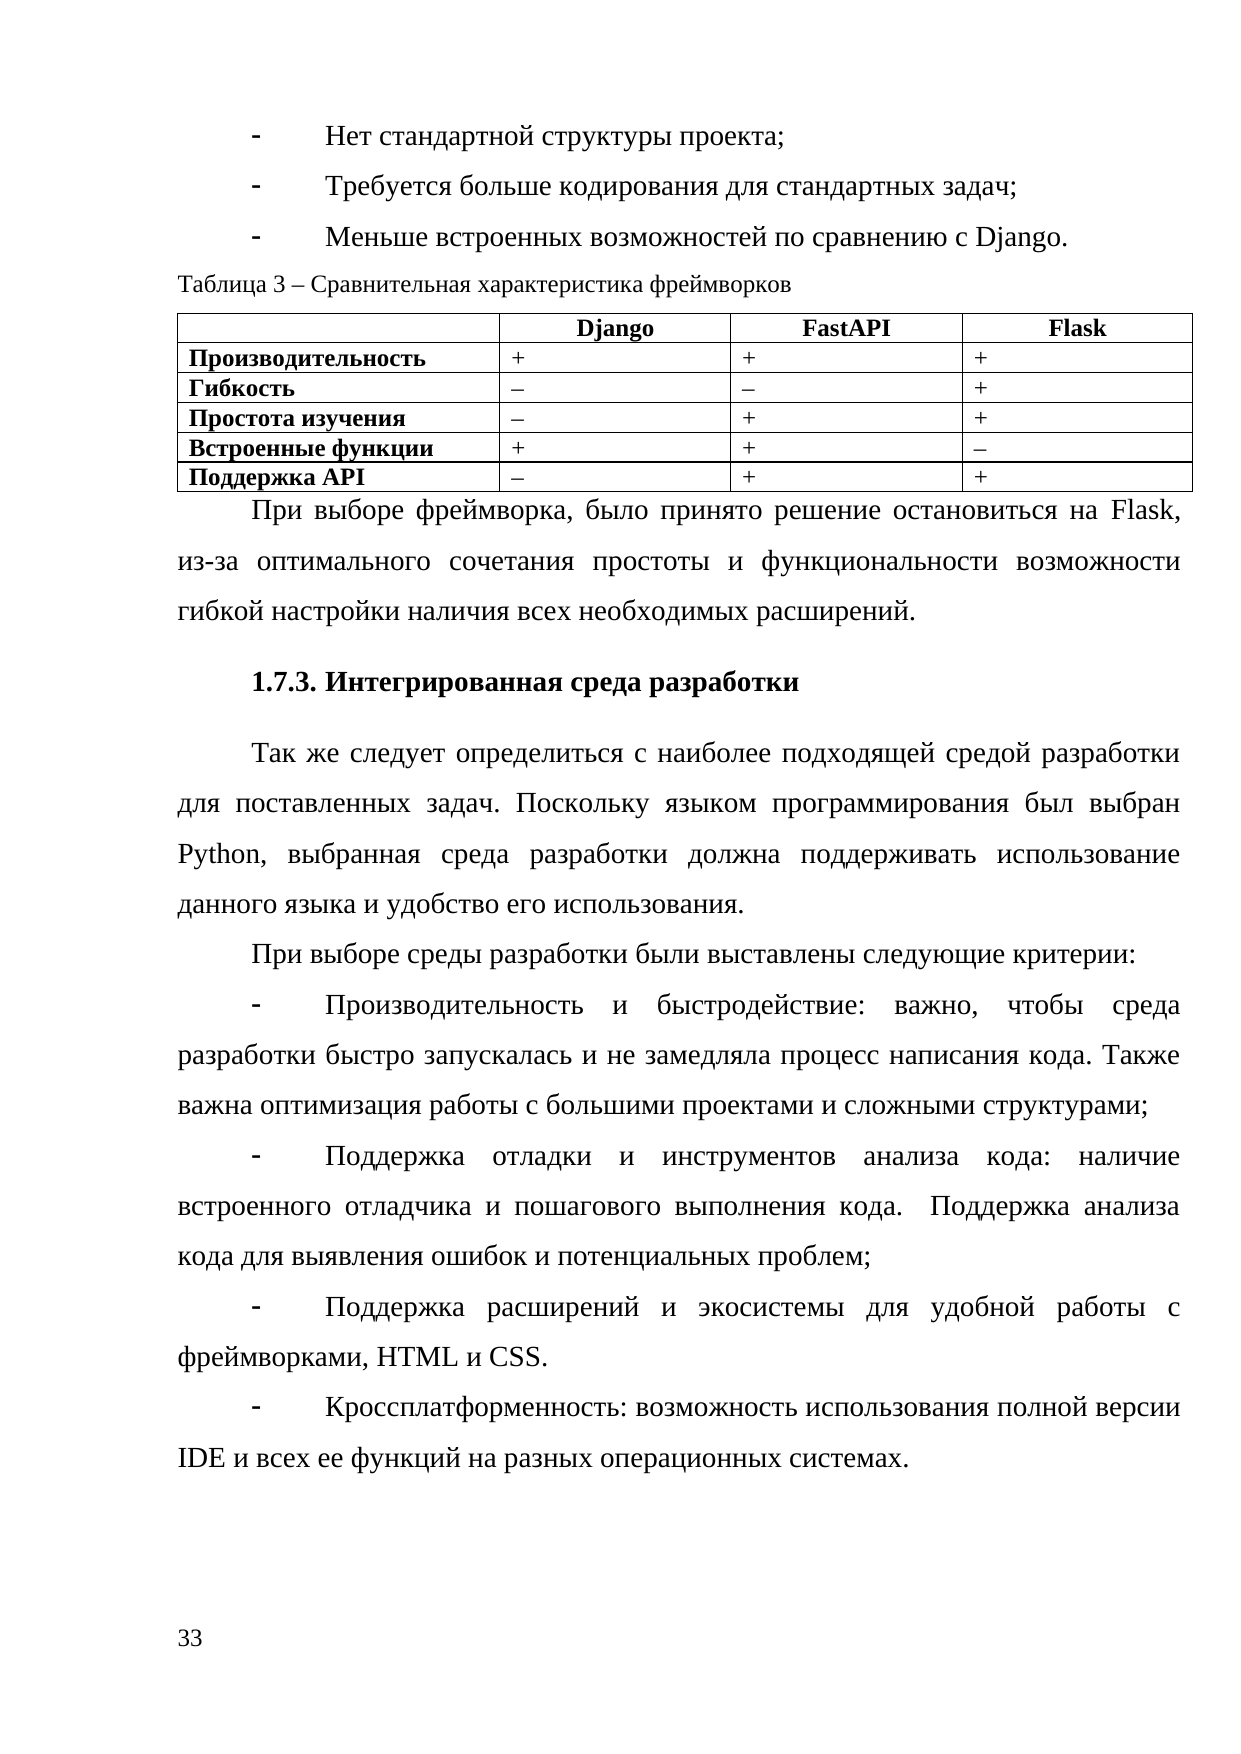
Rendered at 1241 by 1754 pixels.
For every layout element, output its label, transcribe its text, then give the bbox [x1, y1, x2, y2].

table_cell – [731, 373, 962, 402]
table_cell – [500, 373, 730, 402]
list Нет стандартной структуры проекта; [177, 118, 1181, 152]
list Поддержка отладки и инструментов анализа кода: наличие встроенного отладчика и пошагового выполнения кода. Поддержка анализа кода для выявления ошибок и потенциальных проблем; [177, 1138, 1181, 1272]
table_header FastAPI [731, 314, 962, 342]
table_cell – [963, 433, 1192, 461]
table_cell Производительность [178, 343, 499, 372]
table_cell Простота изучения [178, 403, 499, 432]
text При выборе фреймворка, было принято решение остановиться на Flask, из-за оптимального сочетания простоты и функциональности возможности гибкой настройки наличия всех необходимых расширений. [177, 492, 1181, 626]
table_cell Гибкость [178, 373, 499, 402]
table_cell + [963, 373, 1192, 402]
table_cell + [500, 433, 730, 461]
list Поддержка расширений и экосистемы для удобной работы с фреймворками, HTML и СSS. [177, 1289, 1181, 1373]
table_cell Поддержка API [178, 463, 499, 491]
text При выборе среды разработки были выставлены следующие критерии: [177, 936, 1181, 970]
table_cell – [500, 403, 730, 432]
table_cell + [963, 343, 1192, 372]
table_cell + [731, 343, 962, 372]
table_cell – [500, 463, 730, 491]
table_cell + [500, 343, 730, 372]
table_cell + [731, 433, 962, 461]
list Производительность и быстродействие: важно, чтобы среда разработки быстро запускалась и не замедляла процесс написания кода. Также важна оптимизация работы с большими проектами и сложными структурами; [177, 987, 1181, 1121]
table_cell + [731, 463, 962, 491]
text Таблица 3 – Сравнительная характеристика фреймворков [177, 269, 1181, 298]
text Так же следует определиться с наиболее подходящей средой разработки для поставленных задач. Поскольку языком программирования был выбран Python, выбранная среда разработки должна поддерживать использование данного языка и удобство его использования. [177, 735, 1181, 920]
list Кроссплатформенность: возможность использования полной версии IDE и всех ее функций на разных операционных системах. [177, 1389, 1181, 1473]
list Требуется больше кодирования для стандартных задач; [177, 168, 1181, 202]
table_header Django [500, 314, 730, 342]
table_cell + [963, 463, 1192, 491]
table_header [178, 314, 499, 342]
list Меньше встроенных возможностей по сравнению с Django. [177, 219, 1181, 253]
table_cell Встроенные функции [178, 433, 499, 461]
table_cell + [963, 403, 1192, 432]
table_cell + [731, 403, 962, 432]
subtitle Интегрированная среда разработки [177, 664, 1181, 698]
table_header Flask [963, 314, 1192, 342]
